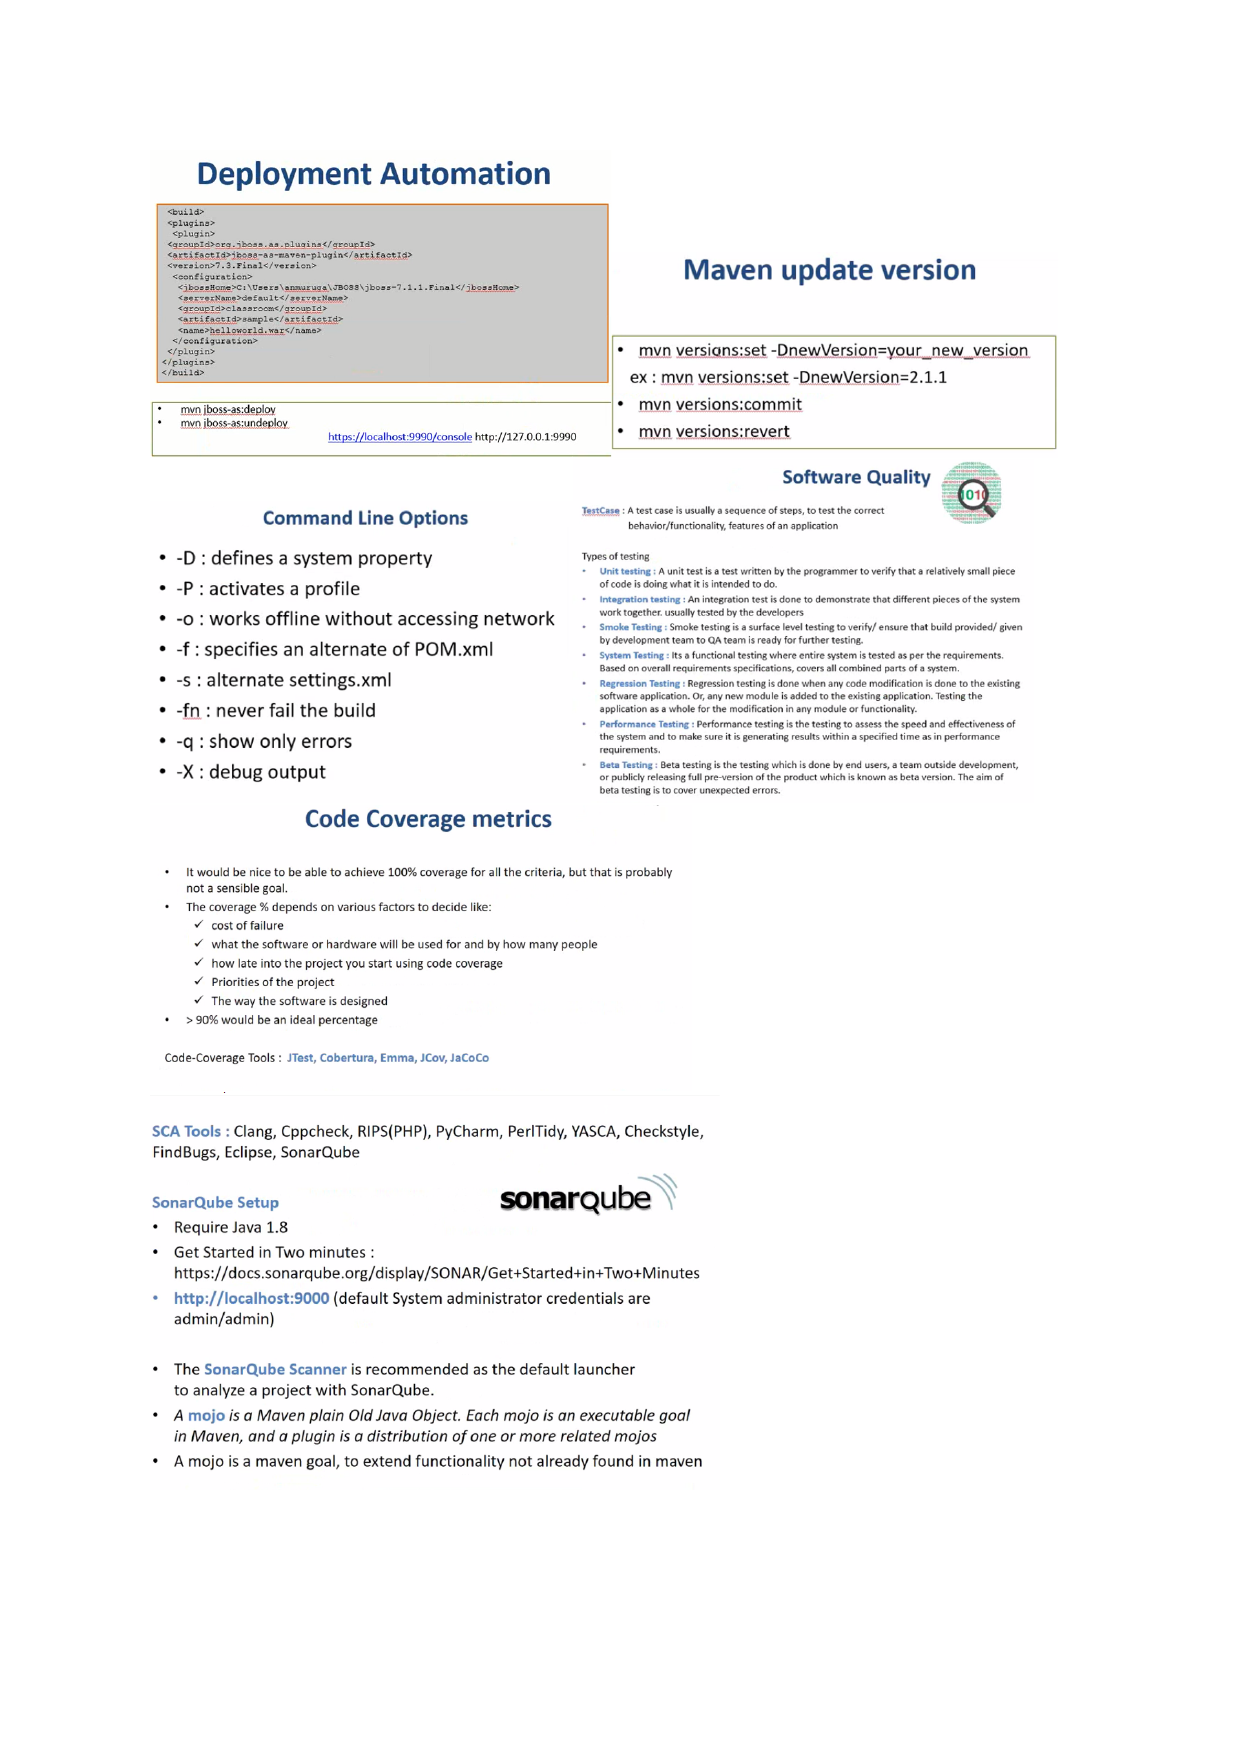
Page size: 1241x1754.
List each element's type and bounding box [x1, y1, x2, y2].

picture [150, 805, 693, 1091]
picture [150, 1092, 720, 1490]
picture [150, 459, 1034, 803]
picture [150, 150, 1059, 458]
